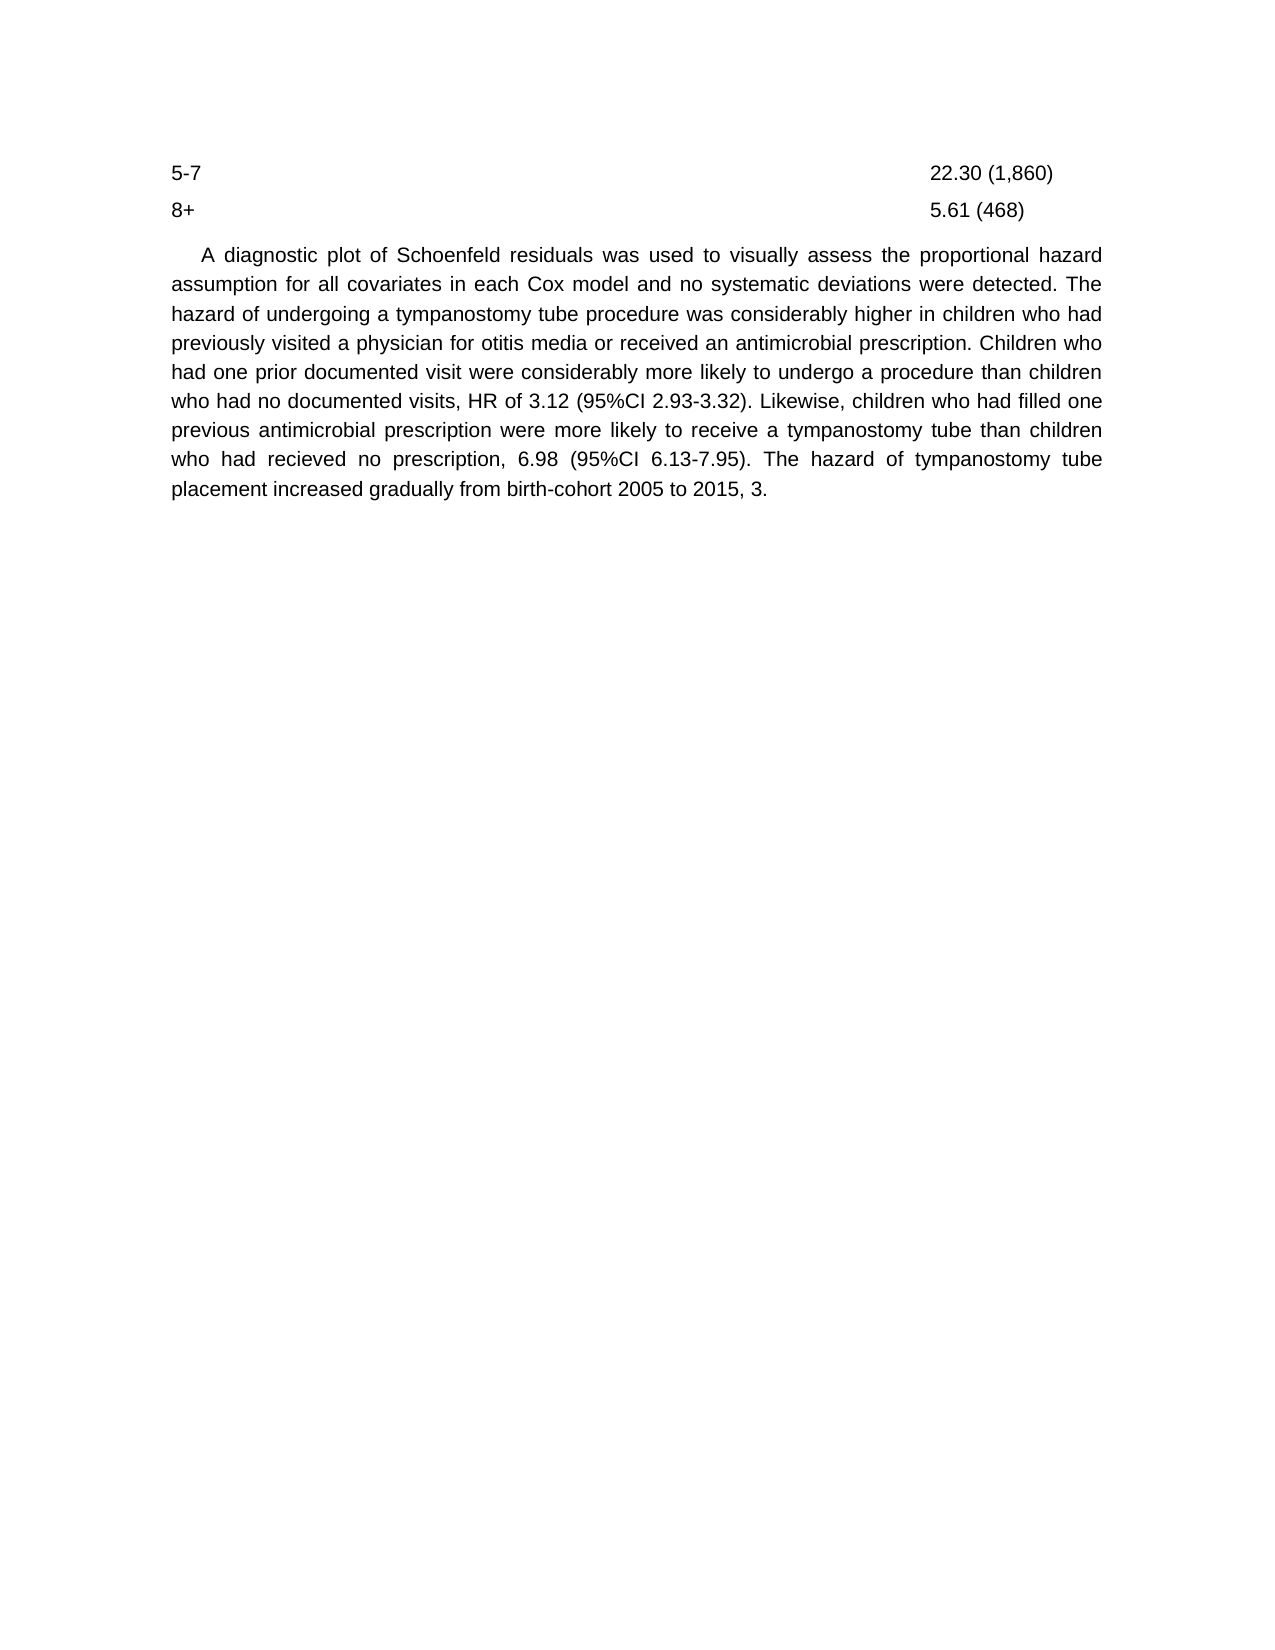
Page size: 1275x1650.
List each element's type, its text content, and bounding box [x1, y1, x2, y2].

text A diagnostic plot of Schoenfeld residuals was used to visually assess the proportional hazard assumption for all covariates in each Cox model and no systematic deviations were detected. The hazard of undergoing a tympanostomy tube procedure was considerably higher in children who had previously visited a physician for otitis media or received an antimicrobial prescription. Children who had one prior documented visit were considerably more likely to undergo a procedure than children who had no documented visits, HR of 3.12 (95%CI 2.93-3.32). Likewise, children who had filled one previous antimicrobial prescription were more likely to receive a tympanostomy tube than children who had recieved no prescription, 6.98 (95%CI 6.13-7.95). The hazard of tympanostomy tube placement increased gradually from birth-cohort 2005 to 2015, 3. [171, 239, 1104, 502]
table_cell 5-7 [160, 154, 918, 190]
table_cell 22.30 (1,860) [919, 154, 1275, 190]
table_cell 5.61 (468) [919, 190, 1275, 227]
table_cell 8+ [160, 190, 918, 227]
